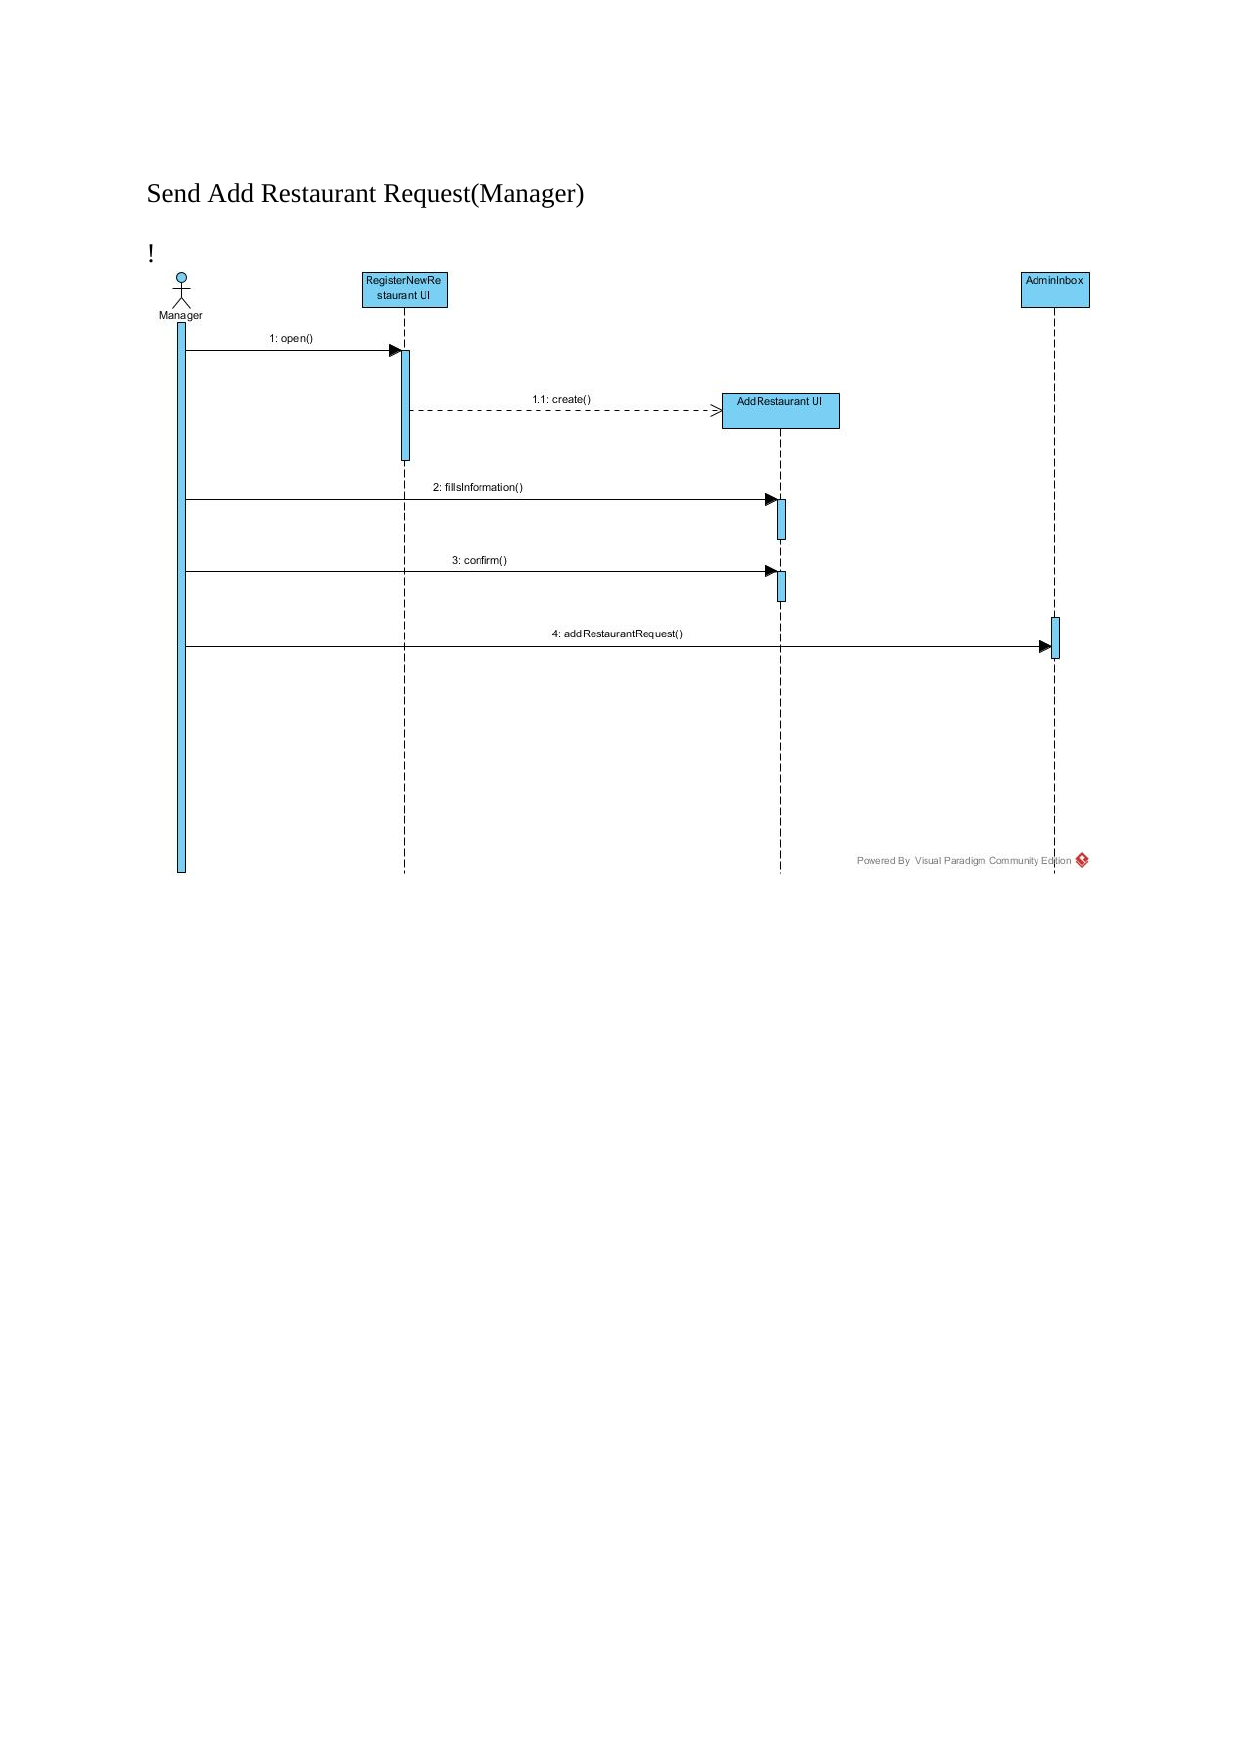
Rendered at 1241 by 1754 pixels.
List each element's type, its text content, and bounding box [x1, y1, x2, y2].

text Send Add Restaurant Request(Manager) [146, 177, 1081, 208]
picture [147, 270, 1093, 876]
